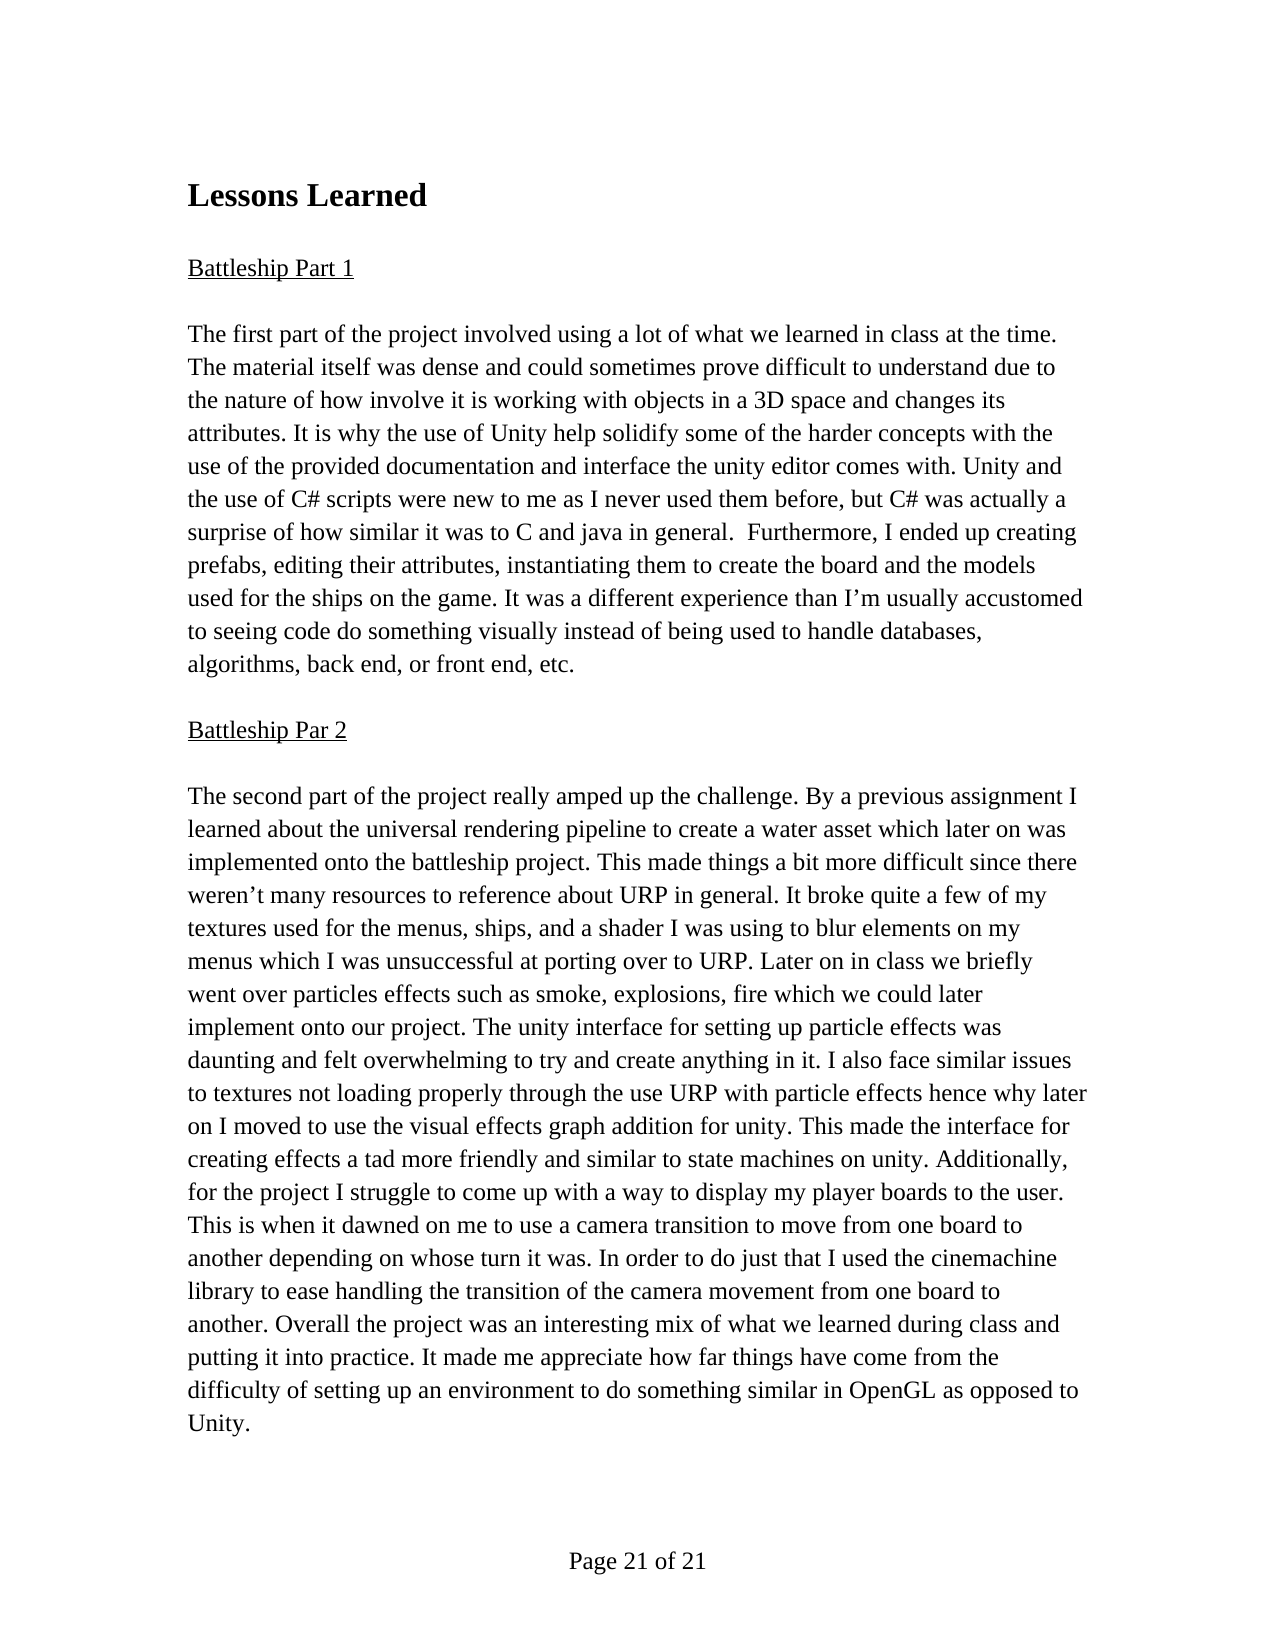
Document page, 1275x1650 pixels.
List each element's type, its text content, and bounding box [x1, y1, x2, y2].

text The second part of the project really amped up the challenge. By a previous assignment I learned about the universal rendering pipeline to create a water asset which later on was implemented onto the battleship project. This made things a bit more difficult since there weren’t many resources to reference about URP in general. It broke quite a few of my textures used for the menus, ships, and a shader I was using to blur elements on my menus which I was unsuccessful at porting over to URP. Later on in class we briefly went over particles effects such as smoke, explosions, fire which we could later implement onto our project. The unity interface for setting up particle effects was daunting and felt overwhelming to try and create anything in it. I also face similar issues to textures not loading properly through the use URP with particle effects hence why later on I moved to use the visual effects graph addition for unity. This made the interface for creating effects a tad more friendly and similar to state machines on unity. Additionally, for the project I struggle to come up with a way to display my player boards to the user. This is when it dawned on me to use a camera transition to move from one board to another depending on whose turn it was. In order to do just that I used the cinemachine library to ease handling the transition of the camera movement from one board to another. Overall the project was an interesting mix of what we learned during class and putting it into practice. It made me appreciate how far things have come from the difficulty of setting up an environment to do something similar in OpenGL as opposed to Unity. [187, 781, 1087, 1437]
text The first part of the project involved using a lot of what we learned in class at the time. The material itself was dense and could sometimes prove difficult to understand due to the nature of how involve it is working with objects in a 3D space and changes its attributes. It is why the use of Unity help solidify some of the harder concepts with the use of the provided documentation and interface the unity editor comes with. Unity and the use of C# scripts were new to me as I never used them before, but C# was actually a surprise of how similar it was to C and java in general. Furthermore, I ended up creating prefabs, editing their attributes, instantiating them to create the board and the models used for the ships on the game. It was a different experience than I’m usually accustomed to seeing code do something visually instead of being used to handle databases, algorithms, back end, or front end, etc. [187, 319, 1087, 678]
subtitle Lessons Learned [187, 175, 1087, 213]
text Battleship Part 1 [187, 253, 1087, 281]
text Battleship Par 2 [187, 715, 1087, 744]
